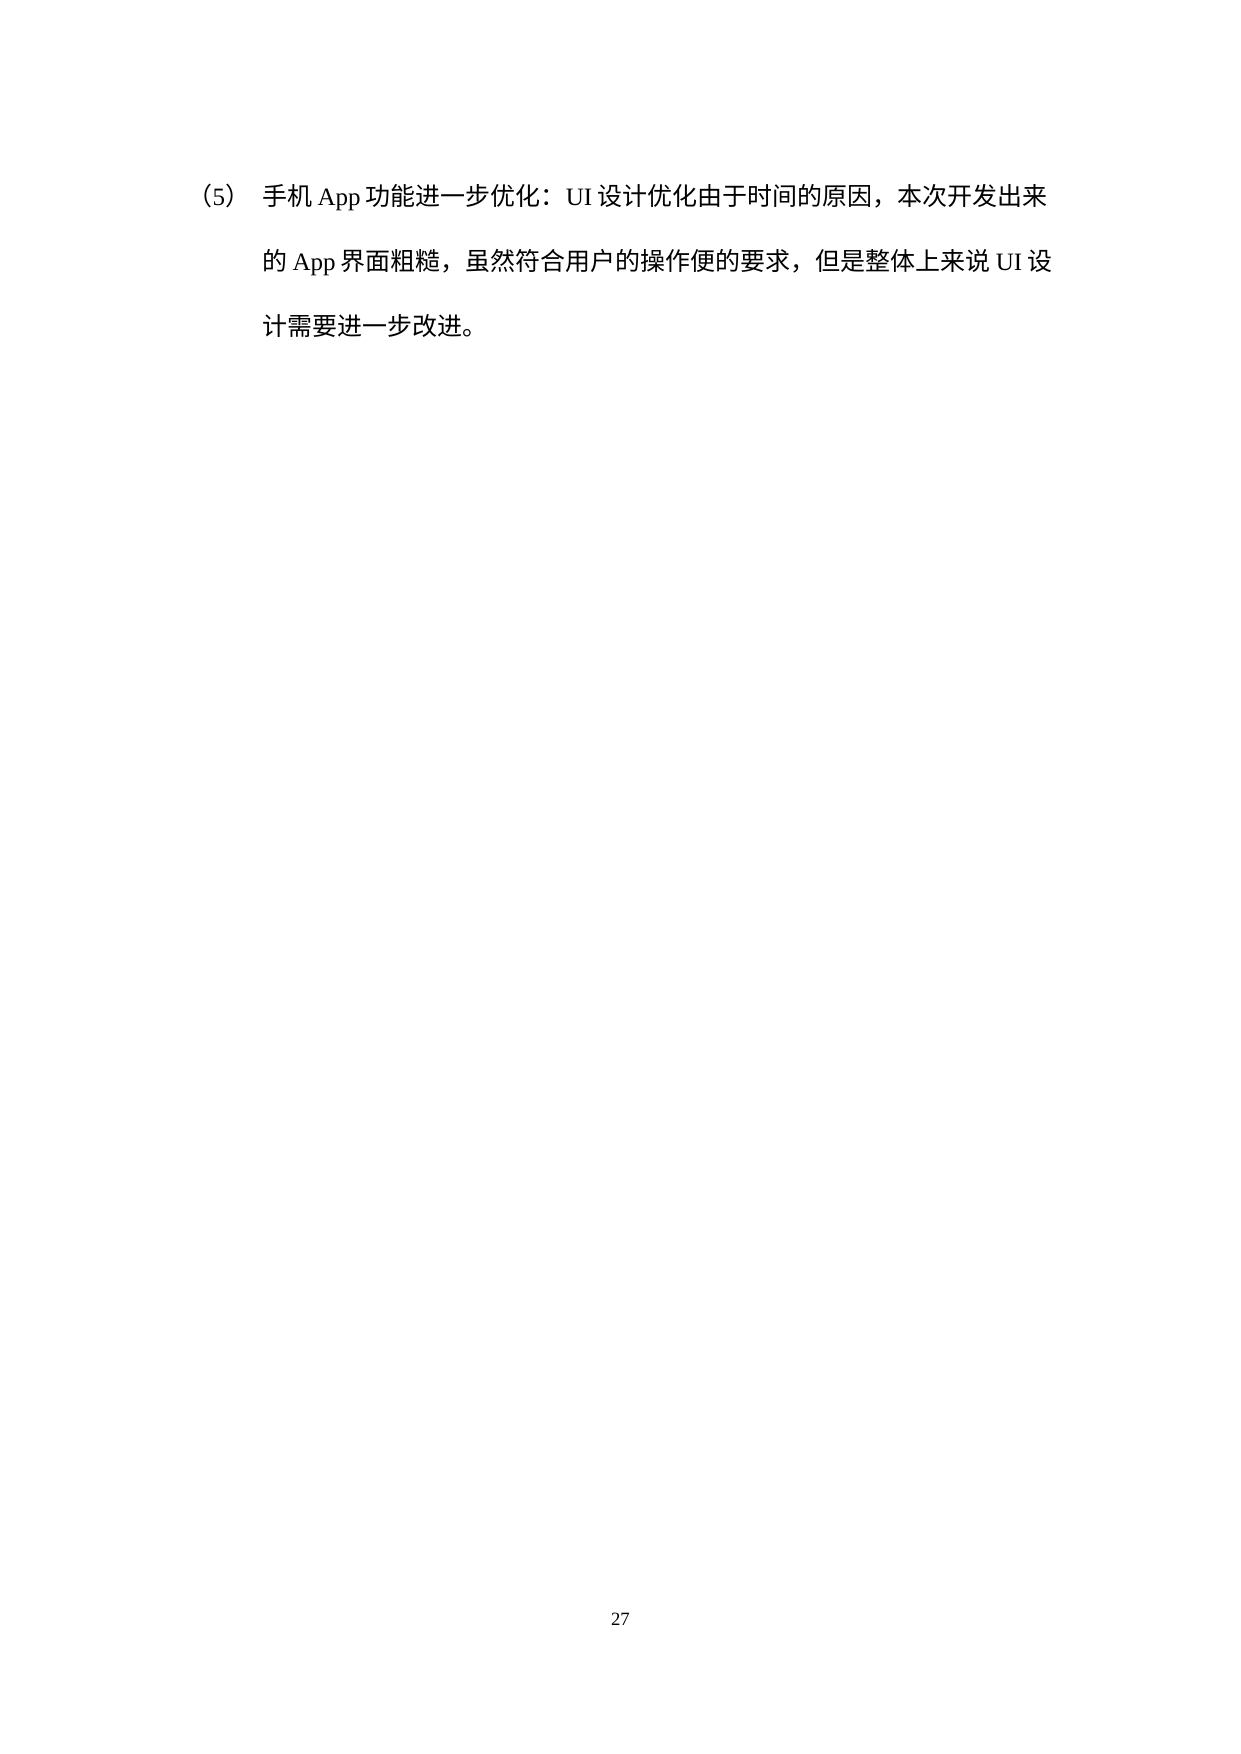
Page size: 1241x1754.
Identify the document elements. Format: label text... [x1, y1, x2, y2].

list 手机App功能进一步优化：UI设计优化由于时间的原因，本次开发出来的App界面粗糙，虽然符合用户的操作便的要求，但是整体上来说UI设计需要进一步改进。 [187, 162, 1053, 357]
